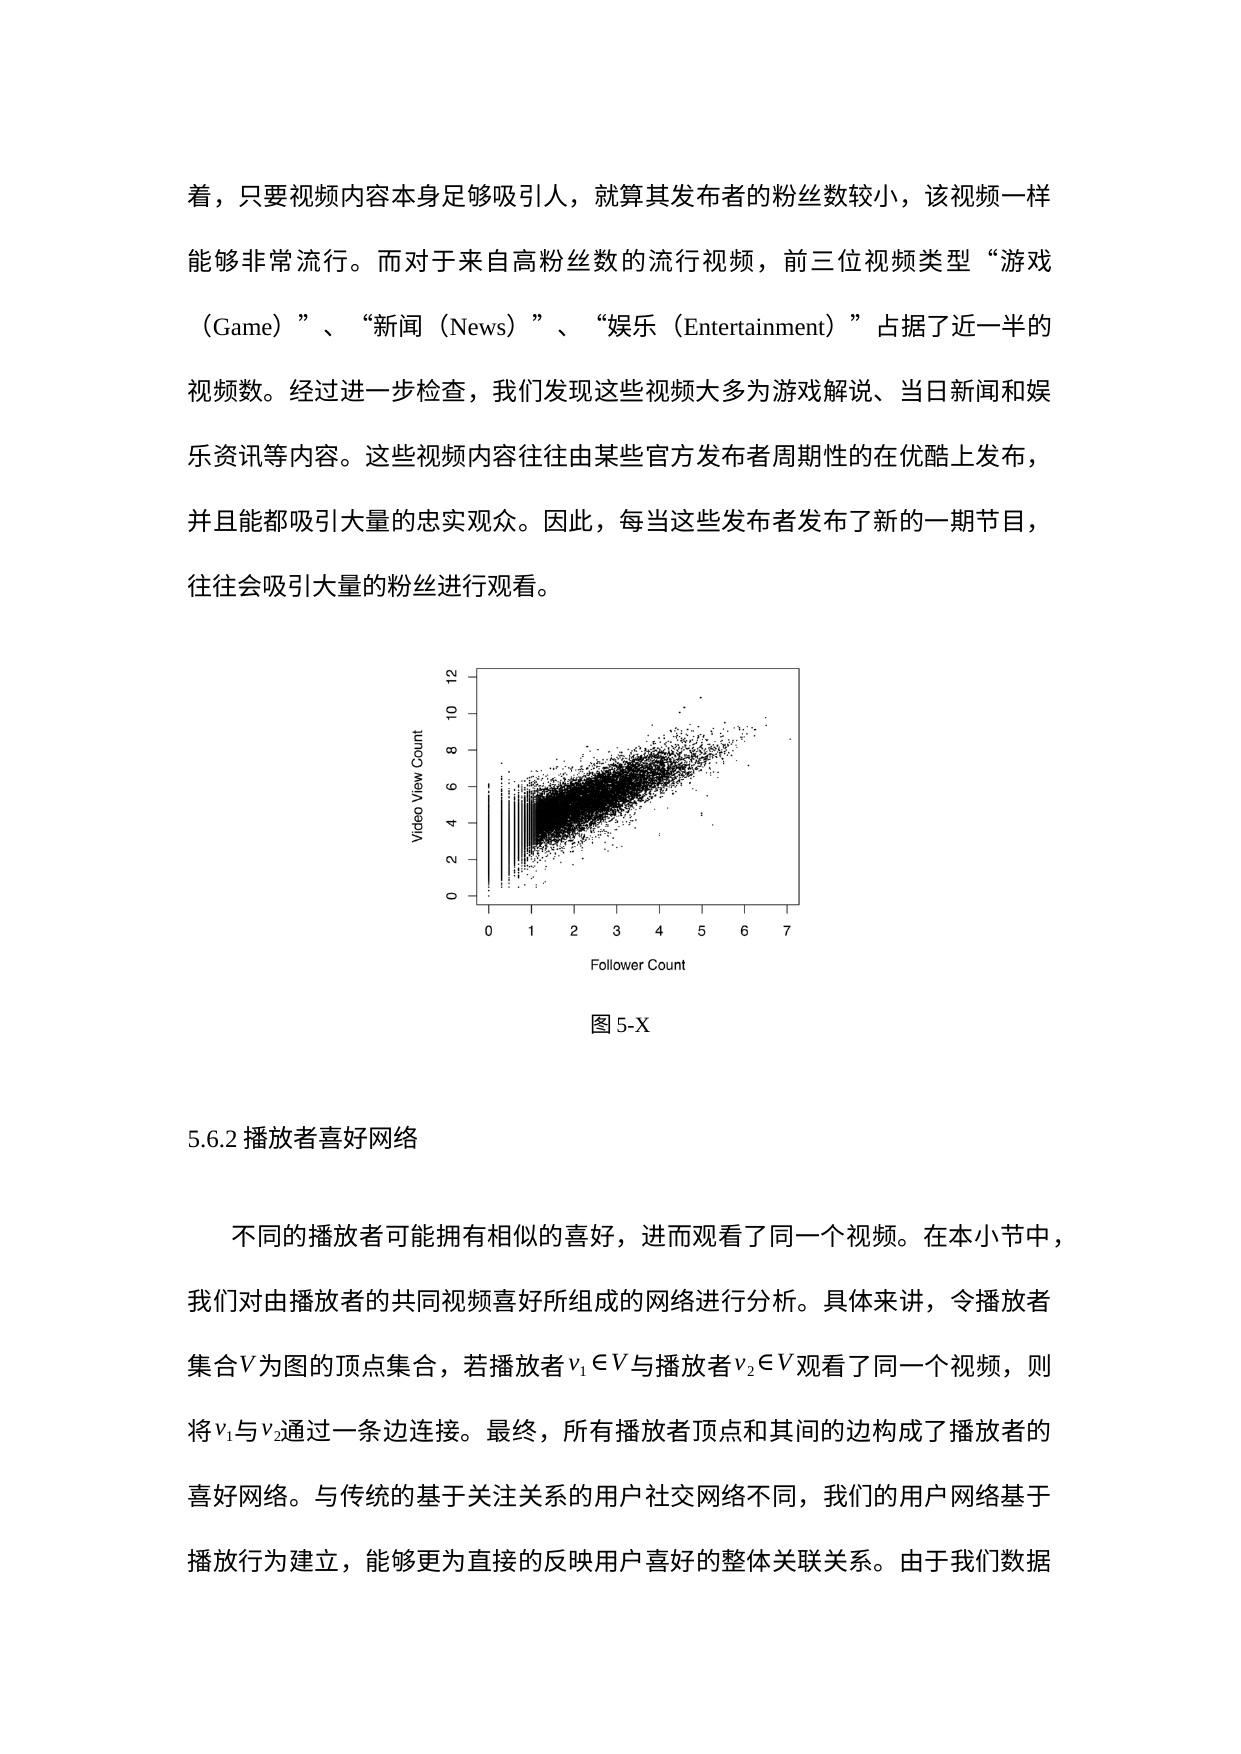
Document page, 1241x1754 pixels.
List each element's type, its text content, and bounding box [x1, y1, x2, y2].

picture [406, 649, 835, 992]
text 播放者喜好网络 [187, 1104, 1053, 1169]
text 图5-X [187, 1007, 1053, 1039]
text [187, 1202, 1053, 1592]
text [187, 162, 1053, 617]
